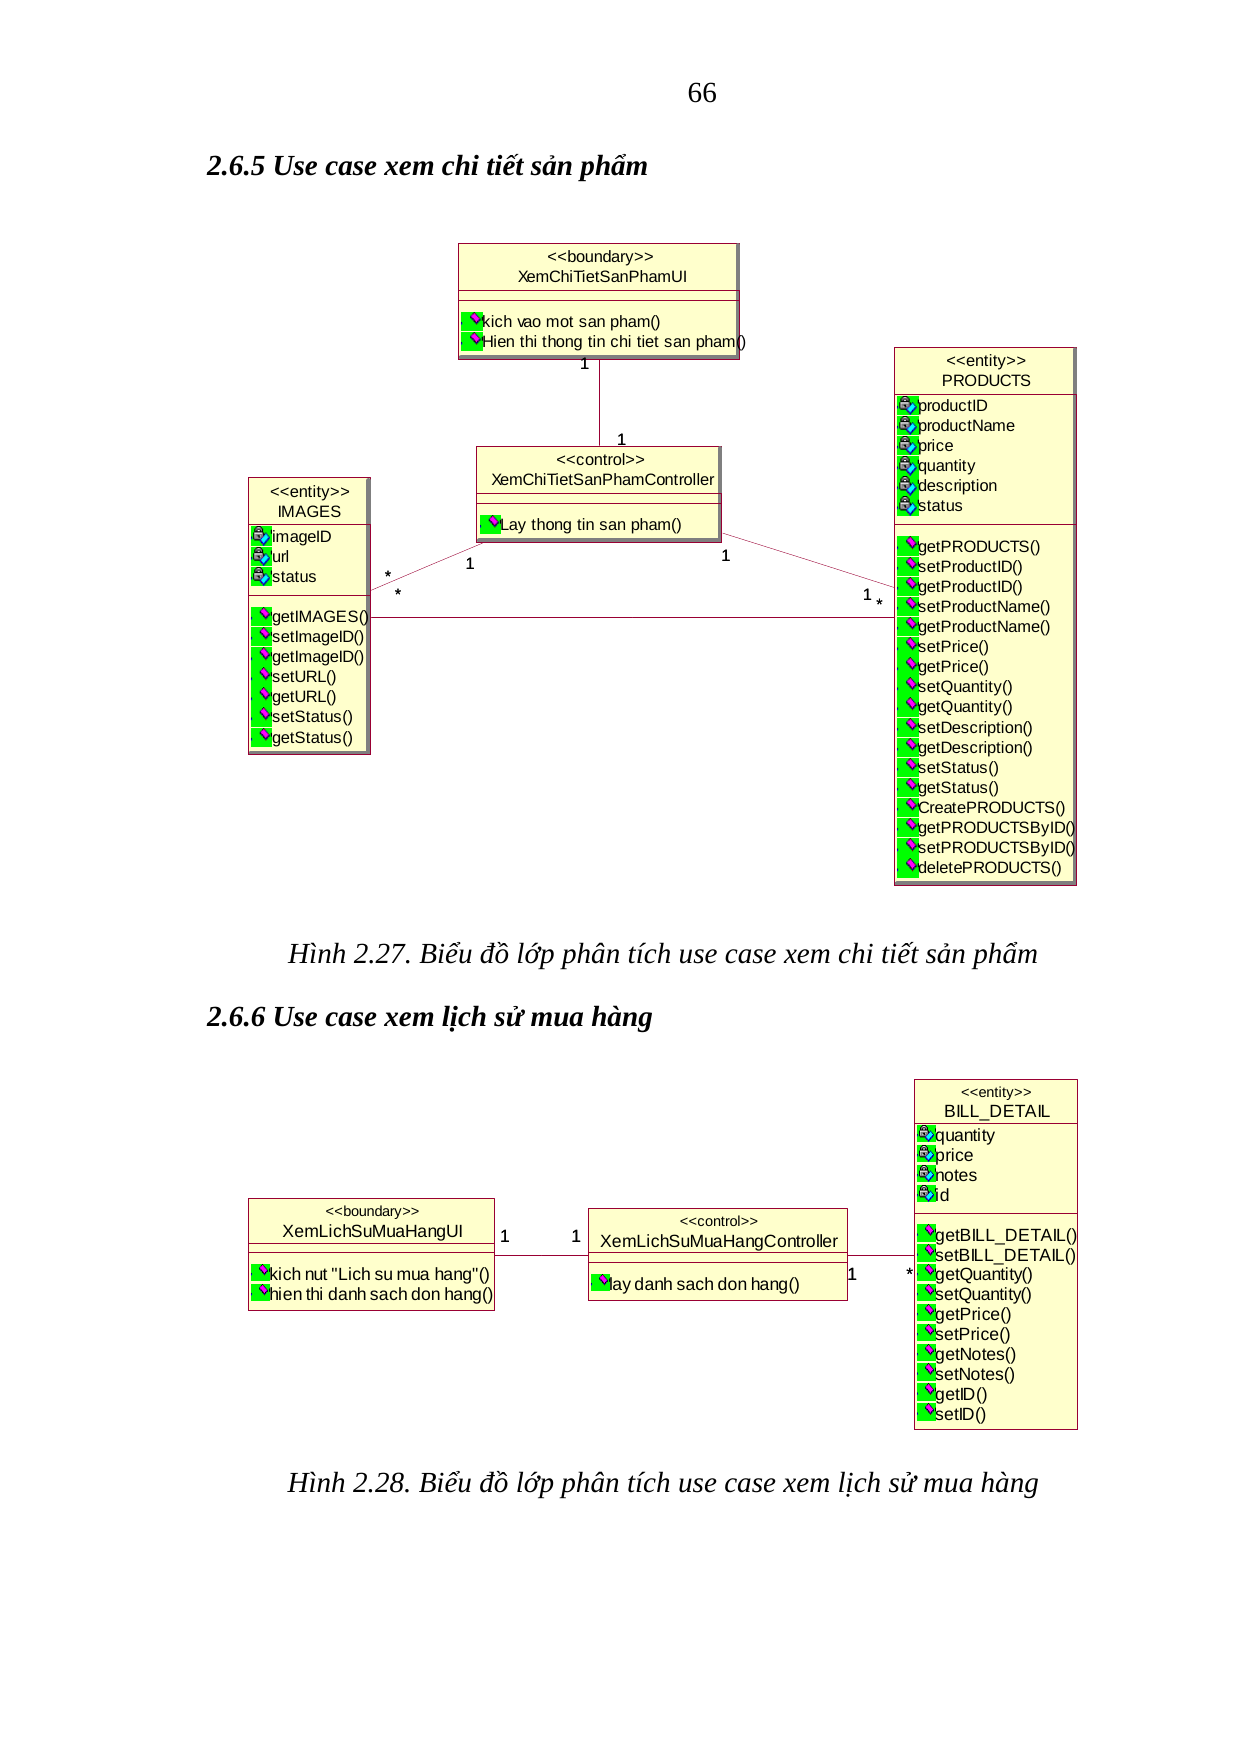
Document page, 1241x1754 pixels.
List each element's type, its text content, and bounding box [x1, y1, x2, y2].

subtitle Use case xem lịch sử mua hàng [207, 999, 1122, 1032]
subtitle Use case xem chi tiết sản phẩm [207, 148, 1122, 181]
text Hình .. Biểu đồ lớp phân tích use case xem chi tiết sản phẩm [207, 936, 1122, 970]
text Hình .. Biểu đồ lớp phân tích use case xem lịch sử mua hàng [207, 1465, 1122, 1498]
